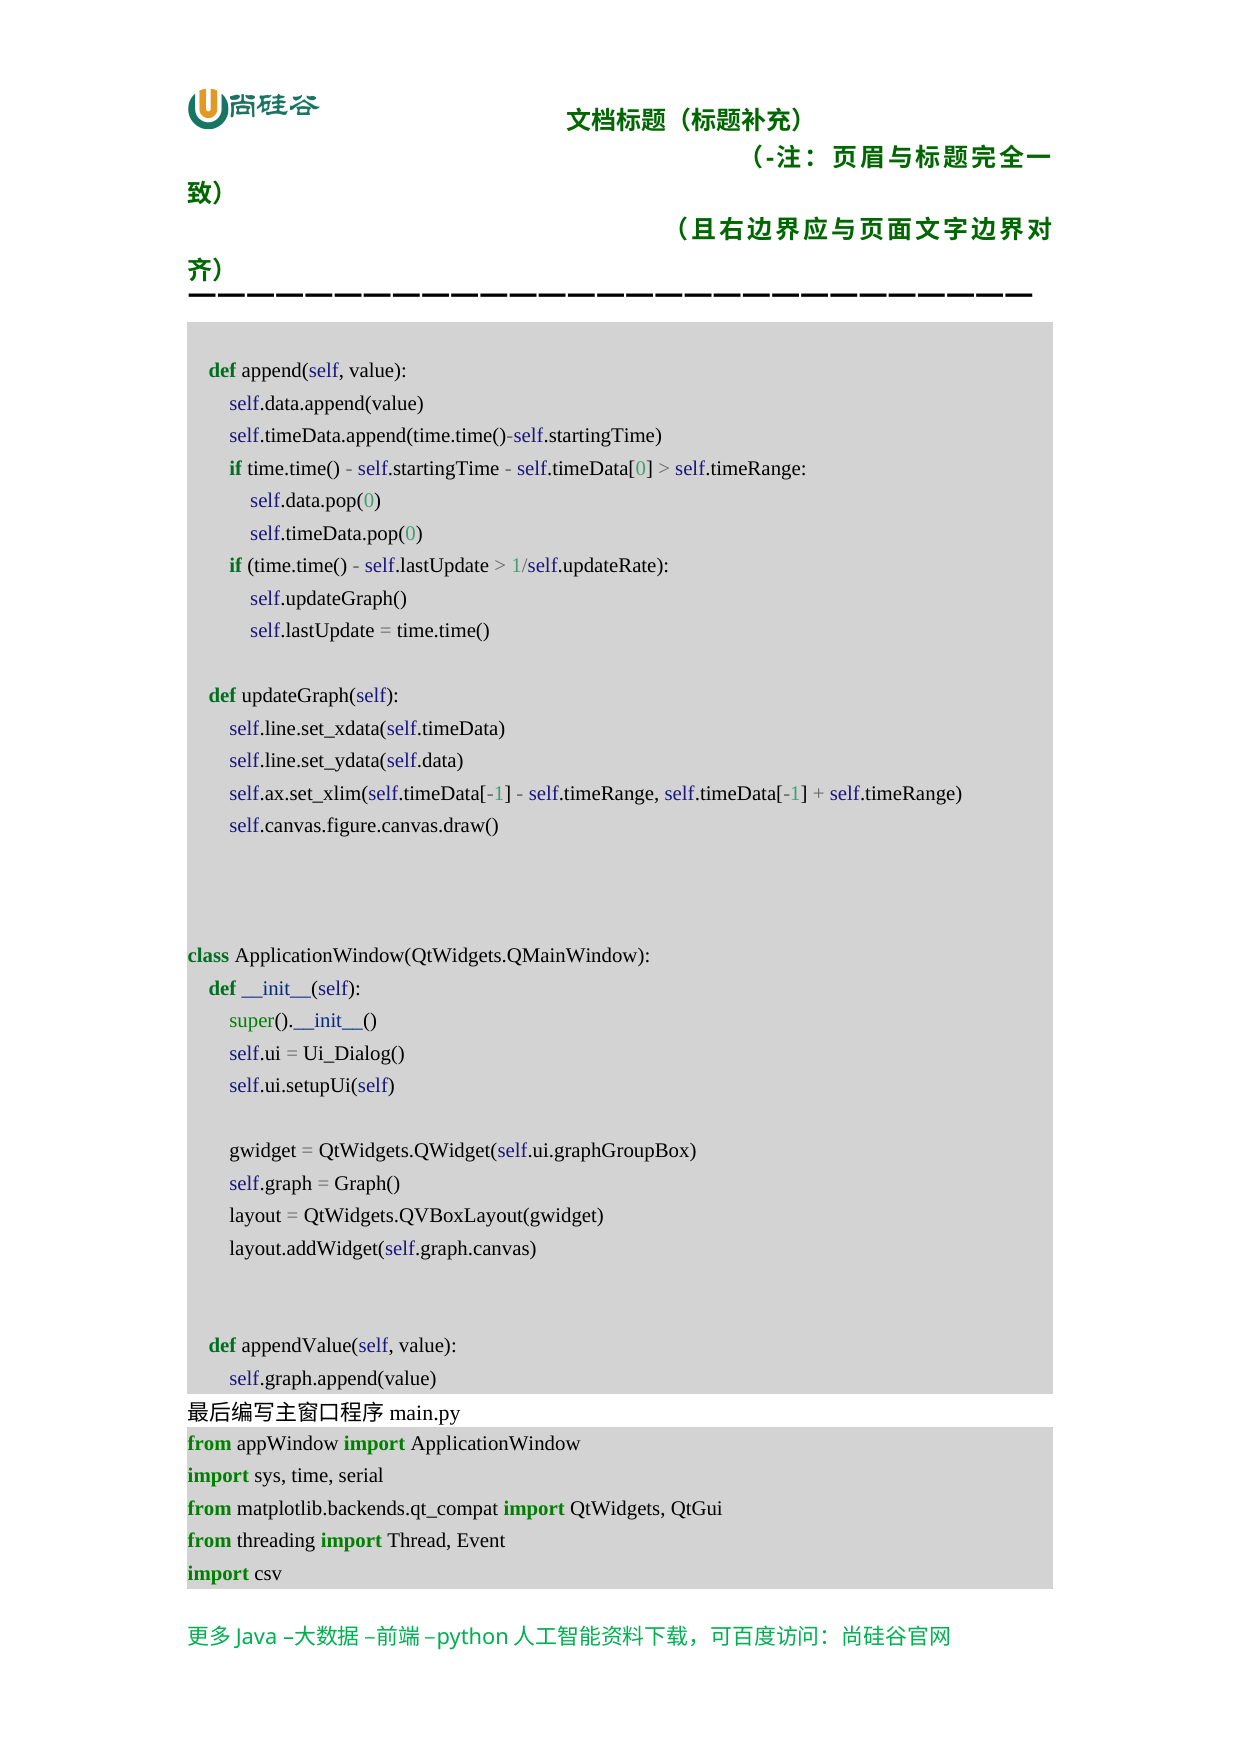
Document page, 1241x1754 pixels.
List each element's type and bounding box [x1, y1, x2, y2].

text [187, 1427, 1053, 1589]
picture [187, 88, 321, 130]
text [187, 322, 1053, 1394]
